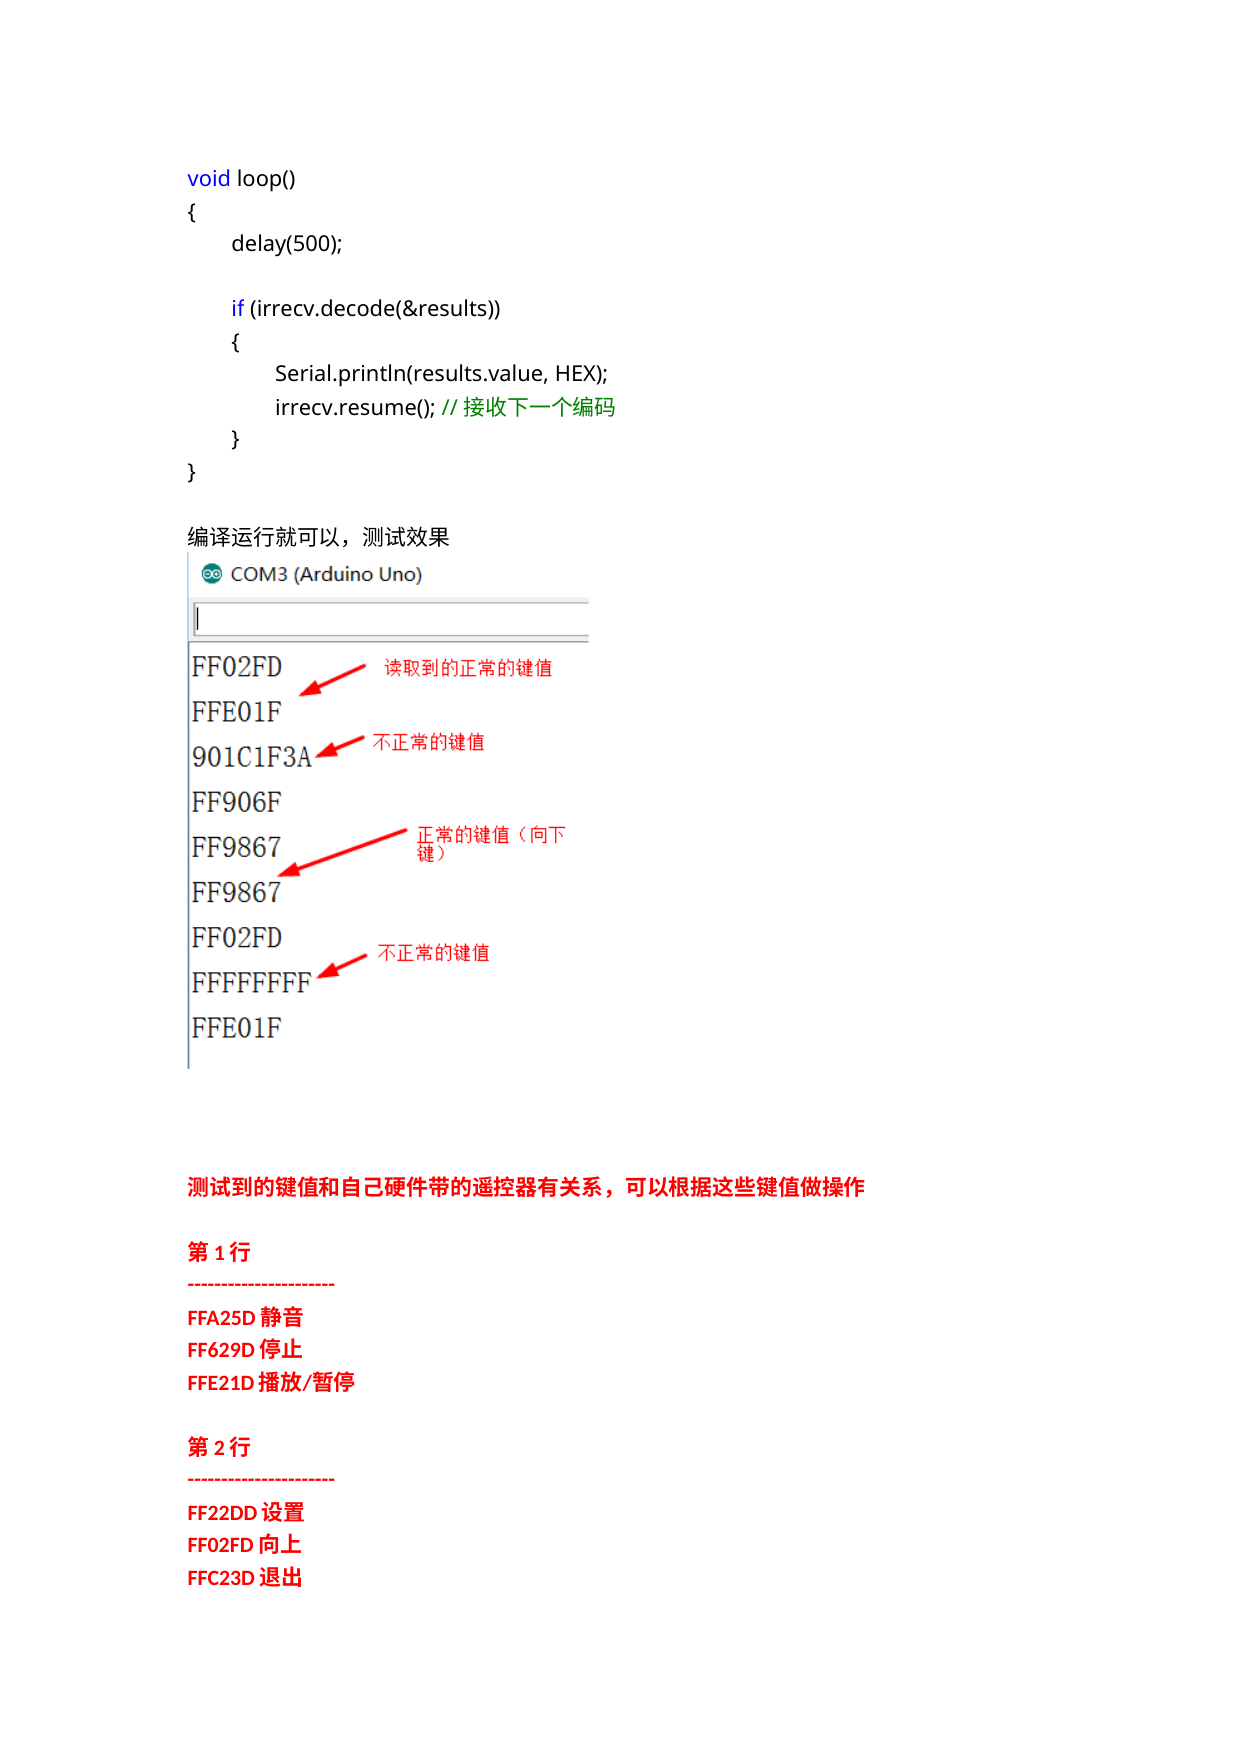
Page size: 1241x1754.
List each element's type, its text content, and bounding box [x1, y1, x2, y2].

picture [187, 552, 589, 1069]
text FF02FD向上 [187, 1527, 1053, 1559]
text 第2行 [187, 1429, 1053, 1462]
text { [187, 324, 1053, 357]
text } [187, 422, 1053, 454]
text irrecv.resume(); // 接收下一个编码 [187, 389, 1053, 422]
text } [187, 454, 1053, 487]
text 编译运行就可以，测试效果 [187, 519, 1053, 552]
text FFE21D播放/暂停 [187, 1364, 1053, 1397]
text FFC23D退出 [187, 1559, 1053, 1592]
text if (irrecv.decode(&results)) [187, 292, 1053, 324]
text 测试到的键值和自己硬件带的遥控器有关系，可以根据这些键值做操作 [187, 1169, 1053, 1202]
text delay(500); [187, 227, 1053, 259]
text 第1行 [187, 1234, 1053, 1267]
text ---------------------- [187, 1462, 1053, 1494]
text FF629D停止 [187, 1332, 1053, 1364]
text ---------------------- [187, 1267, 1053, 1299]
text { [187, 194, 1053, 227]
text FFA25D静音 [187, 1299, 1053, 1332]
text void loop() [187, 162, 1053, 194]
text Serial.println(results.value, HEX); [187, 357, 1053, 389]
text FF22DD设置 [187, 1494, 1053, 1527]
